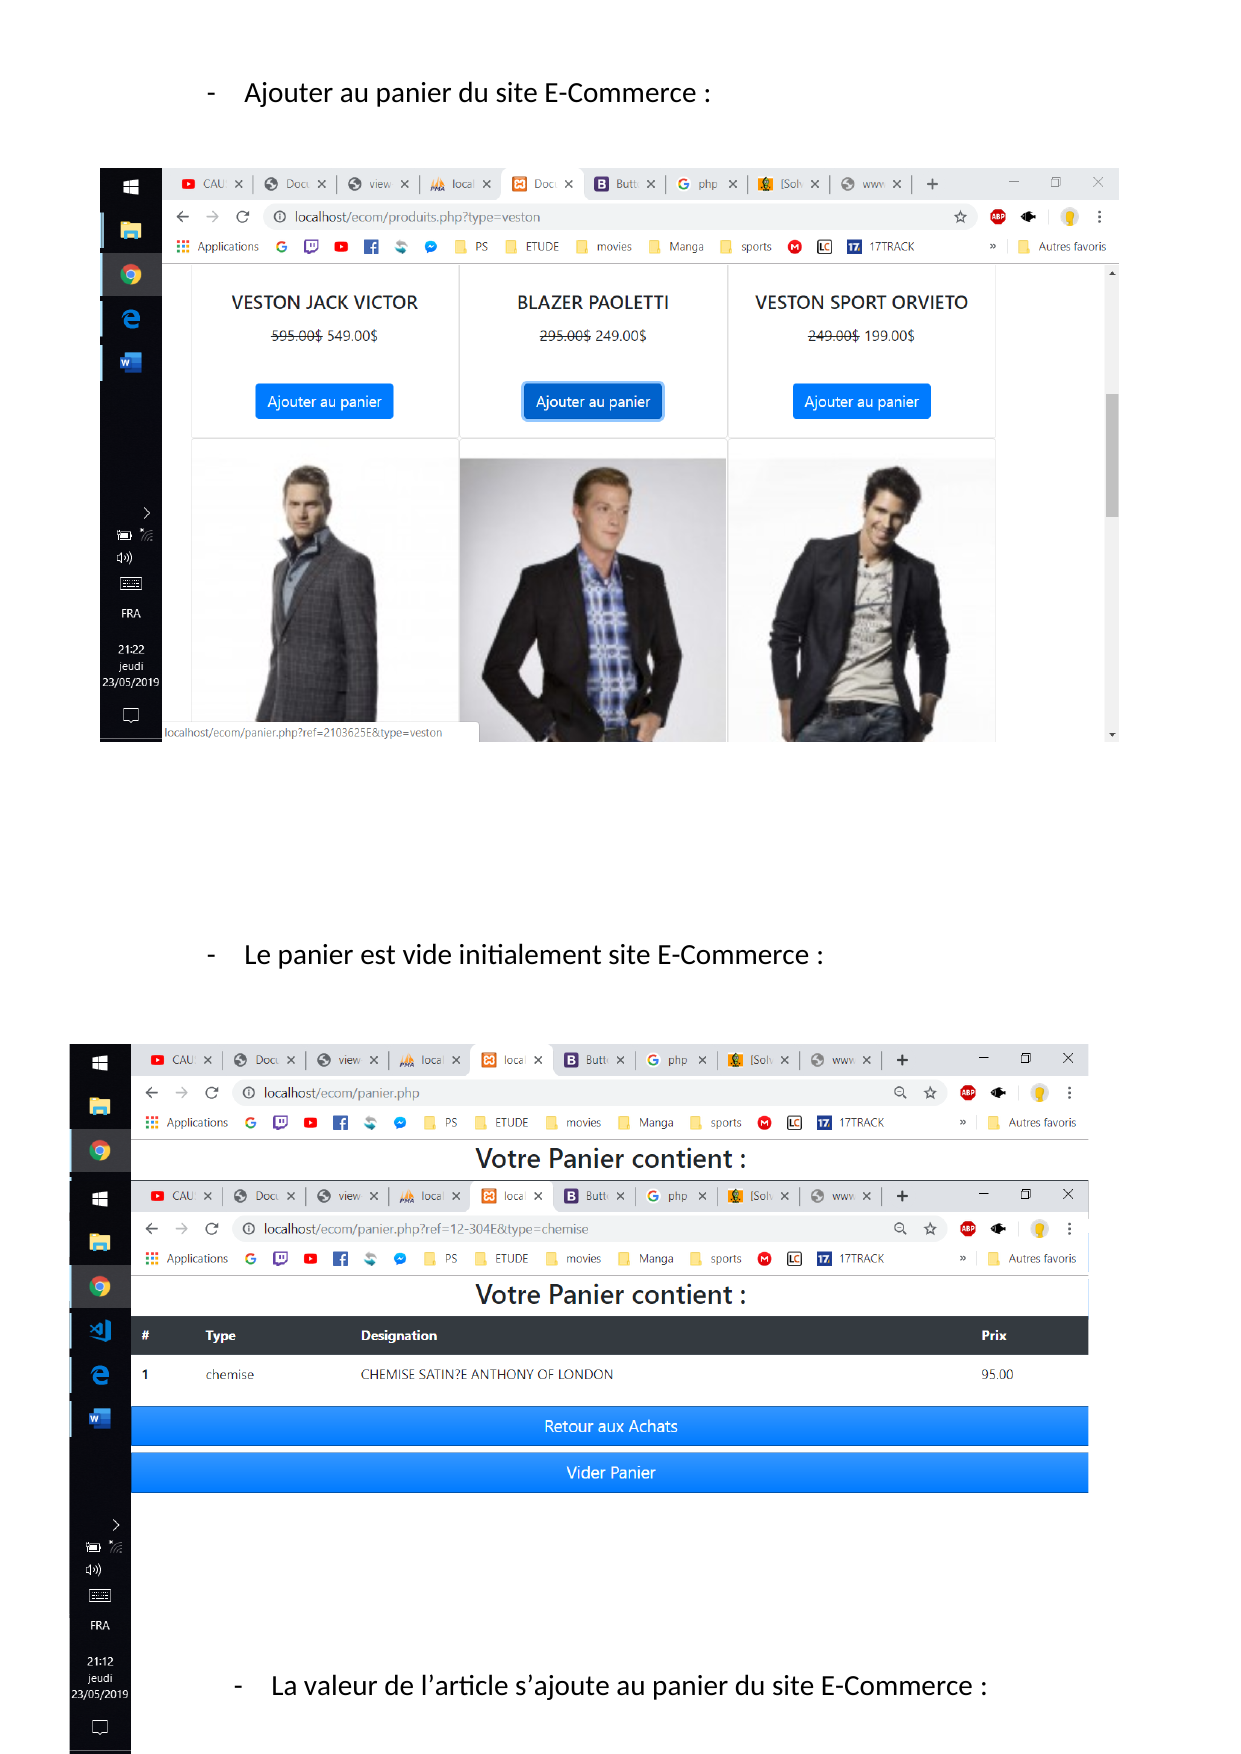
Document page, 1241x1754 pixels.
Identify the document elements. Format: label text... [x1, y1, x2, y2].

picture [100, 168, 1119, 742]
picture [69, 1044, 1089, 1754]
list Ajouter au panier du site E-Commerce : [207, 74, 1152, 109]
list Le panier est vide initialement site E-Commerce : [207, 936, 1152, 972]
